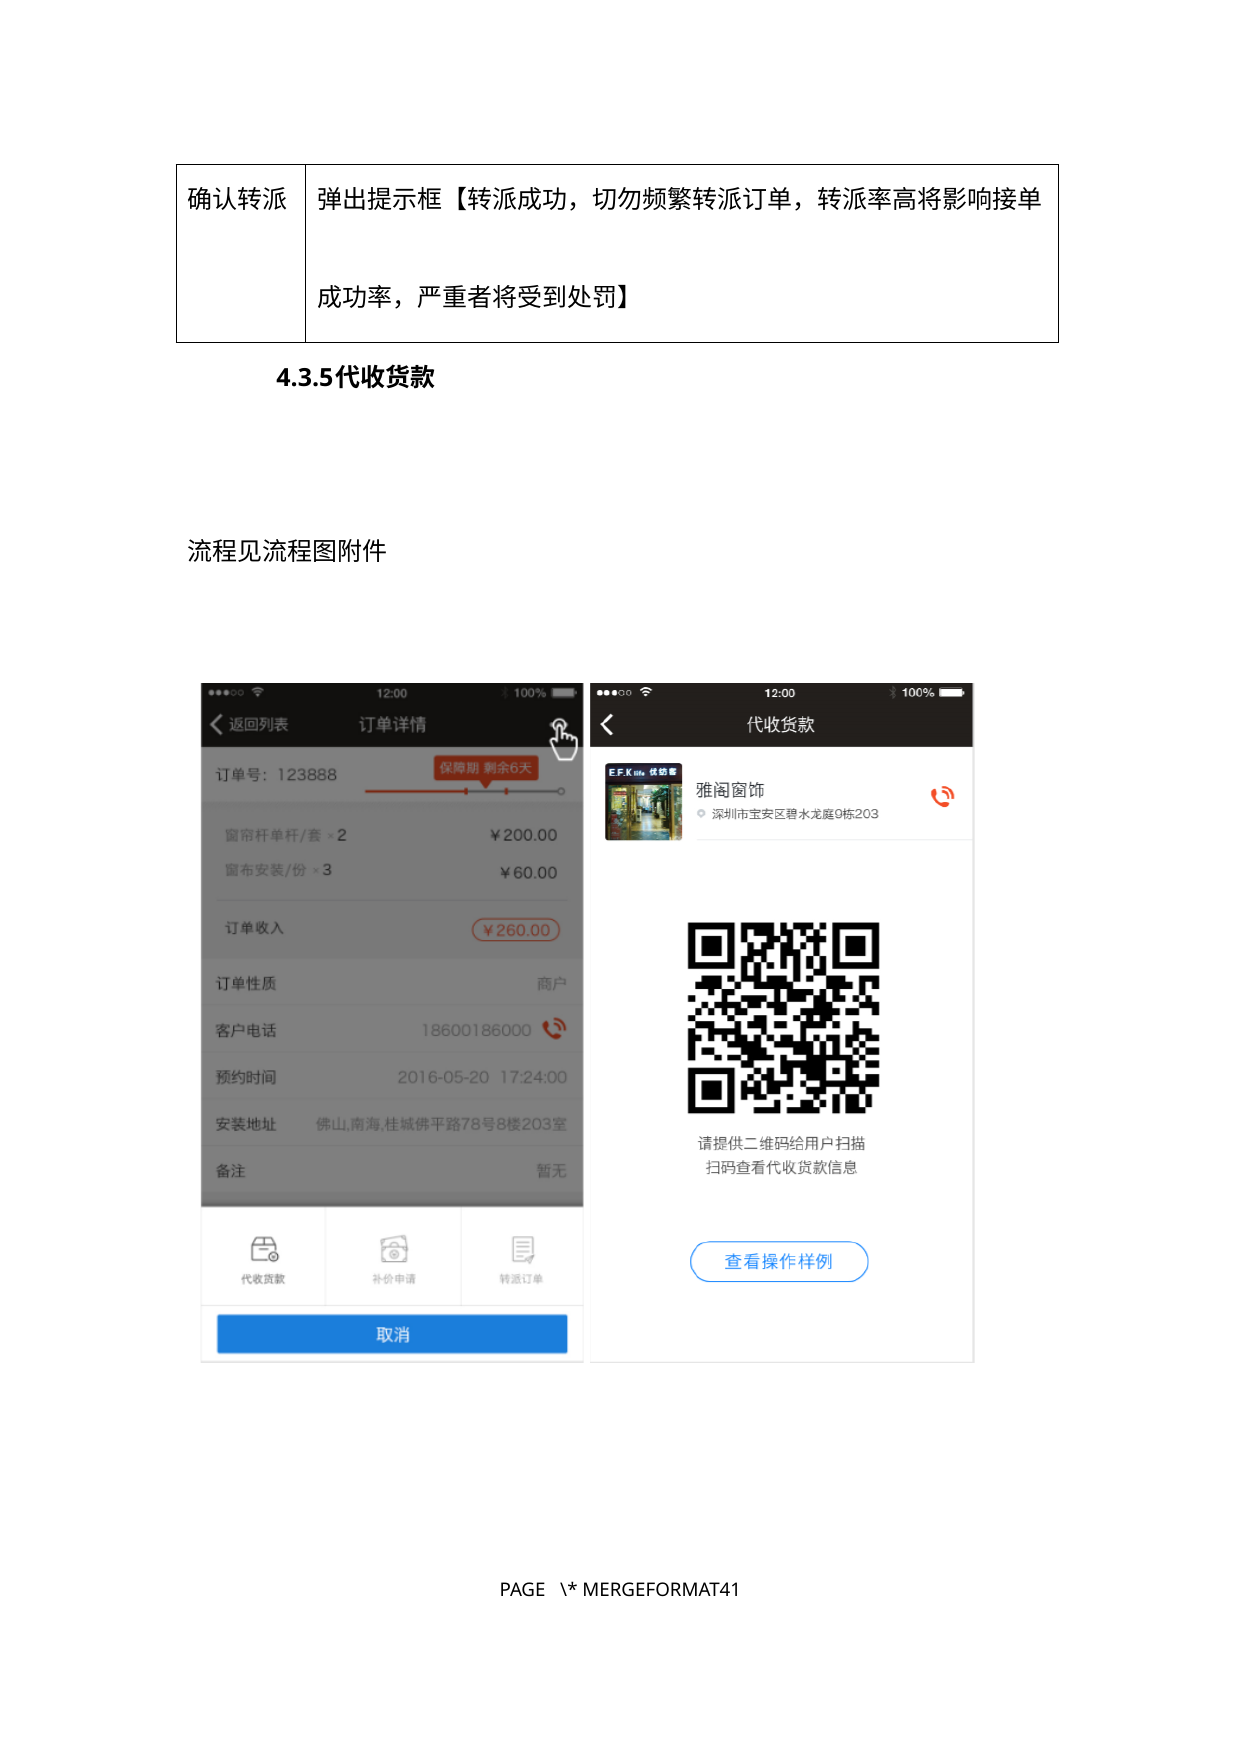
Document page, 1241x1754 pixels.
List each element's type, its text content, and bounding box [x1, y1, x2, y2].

picture [200, 683, 584, 1363]
table_cell 弹出提示框【转派成功，切勿频繁转派订单，转派率高将影响接单成功率，严重者将受到处罚】 [306, 165, 1058, 342]
table_cell 确认转派 [177, 165, 305, 342]
picture [590, 683, 975, 1363]
text 流程见流程图附件 [187, 517, 1053, 582]
subtitle 代收货款 [276, 343, 1053, 408]
